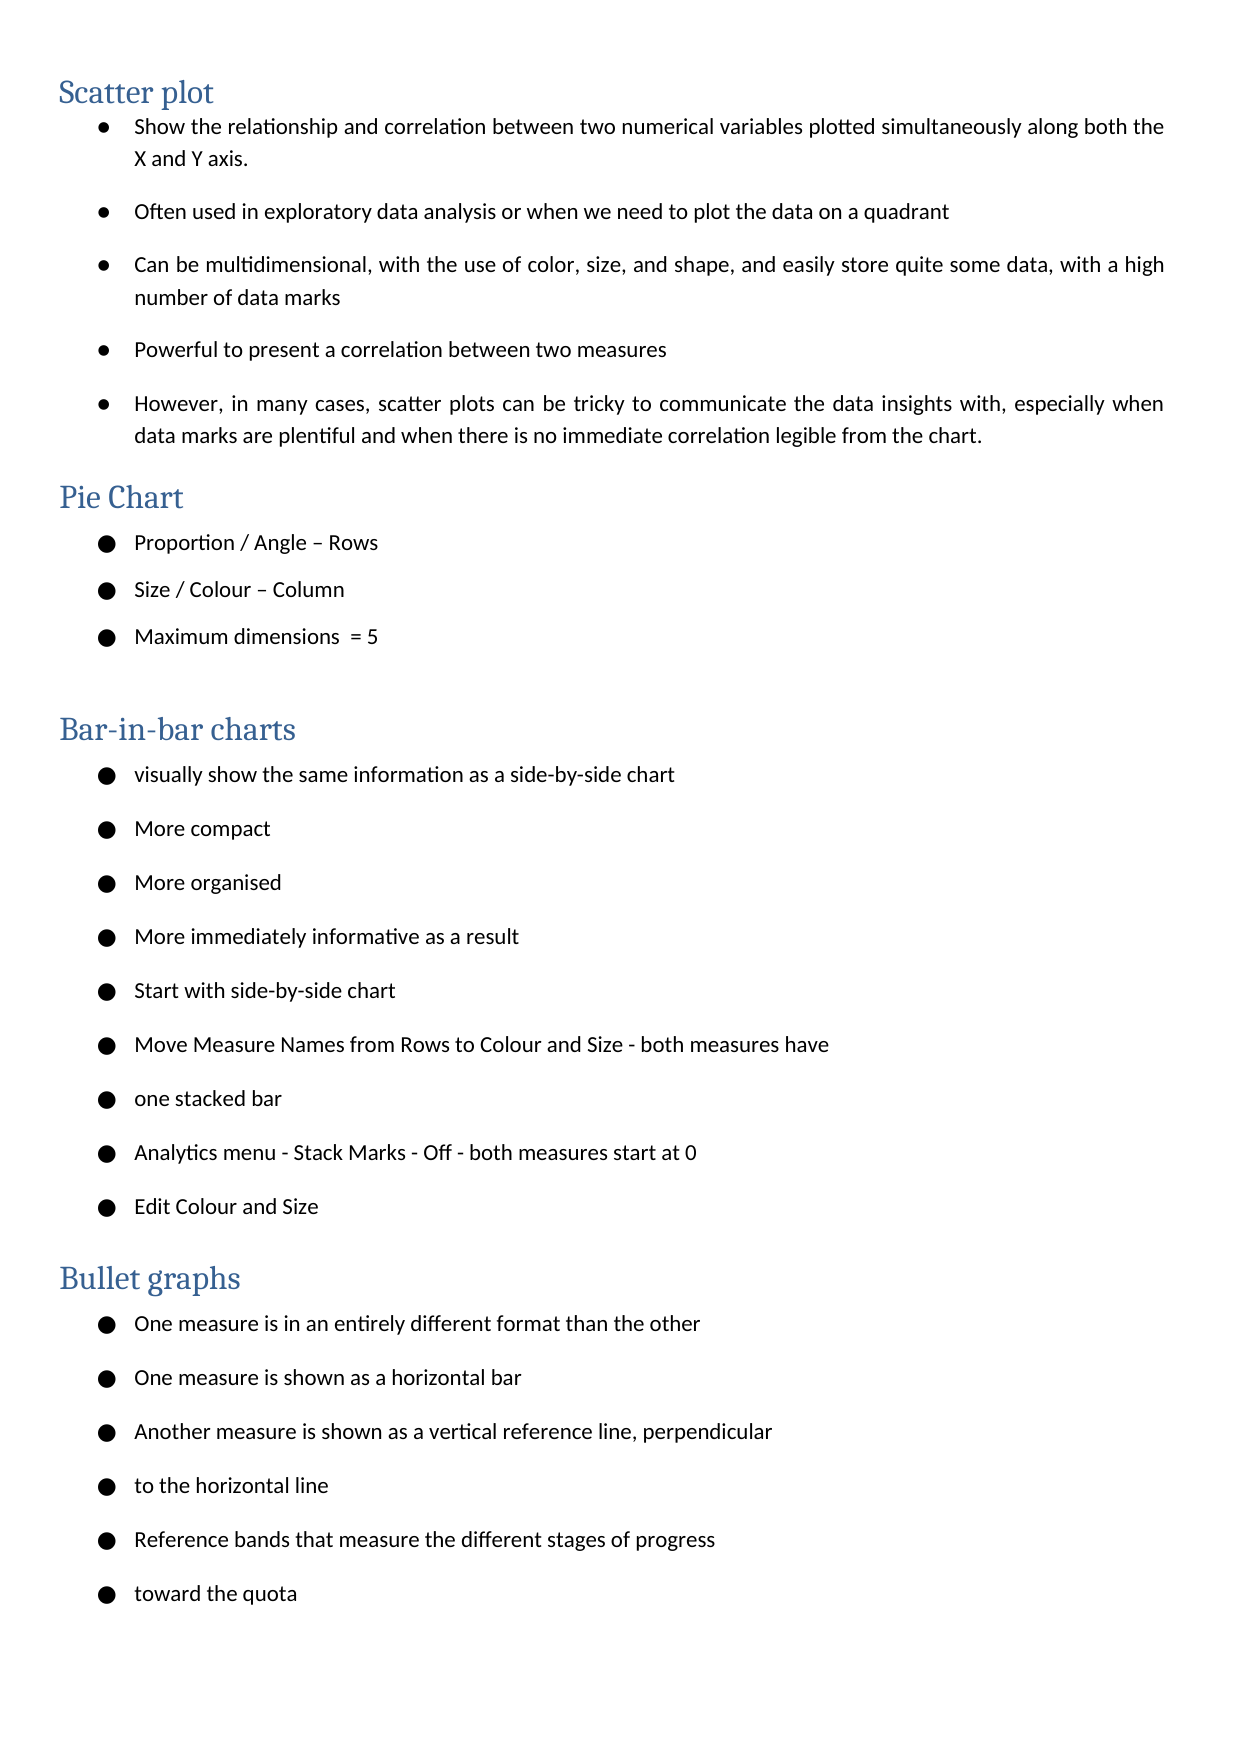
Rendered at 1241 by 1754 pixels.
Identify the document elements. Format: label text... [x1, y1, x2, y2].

subtitle Bar-in-bar charts [59, 710, 1167, 749]
list More compact [97, 803, 1167, 849]
list Analytics menu - Stack Marks - Off - both measures start at 0 [97, 1126, 1167, 1173]
list One measure is in an entirely different format than the other [97, 1298, 1167, 1344]
list to the horizontal line [97, 1459, 1167, 1506]
list Powerful to present a correlation between two measures [97, 336, 1167, 364]
subtitle Pie Chart [59, 478, 1167, 516]
list Proportion / Angle – Rows [97, 516, 1167, 563]
list one stacked bar [97, 1072, 1167, 1119]
list visually show the same information as a side-by-side chart [97, 749, 1167, 796]
list Reference bands that measure the different stages of progress [97, 1513, 1167, 1560]
list Often used in exploratory data analysis or when we need to plot the data on a quadrant [97, 197, 1167, 225]
subtitle Scatter plot [59, 74, 1167, 112]
list Size / Colour – Column [97, 563, 1167, 610]
list Start with side-by-side chart [97, 964, 1167, 1011]
list Another measure is shown as a vertical reference line, perpendicular [97, 1406, 1167, 1452]
list toward the quota [97, 1567, 1167, 1614]
subtitle Bullet graphs [59, 1259, 1167, 1298]
list Maximum dimensions = 5 [97, 610, 1167, 657]
list Can be multidimensional, with the use of color, size, and shape, and easily store quite some data, with a high number of data marks [97, 250, 1167, 311]
list However, in many cases, scatter plots can be tricky to communicate the data insights with, especially when data marks are plentiful and when there is no immediate correlation legible from the chart. [97, 389, 1167, 449]
list One measure is shown as a horizontal bar [97, 1352, 1167, 1398]
list More immediately informative as a result [97, 911, 1167, 957]
list More organised [97, 857, 1167, 903]
list Move Measure Names from Rows to Colour and Size - both measures have [97, 1018, 1167, 1065]
list Show the relationship and correlation between two numerical variables plotted simultaneously along both the X and Y axis. [97, 112, 1167, 172]
list Edit Colour and Size [97, 1180, 1167, 1227]
